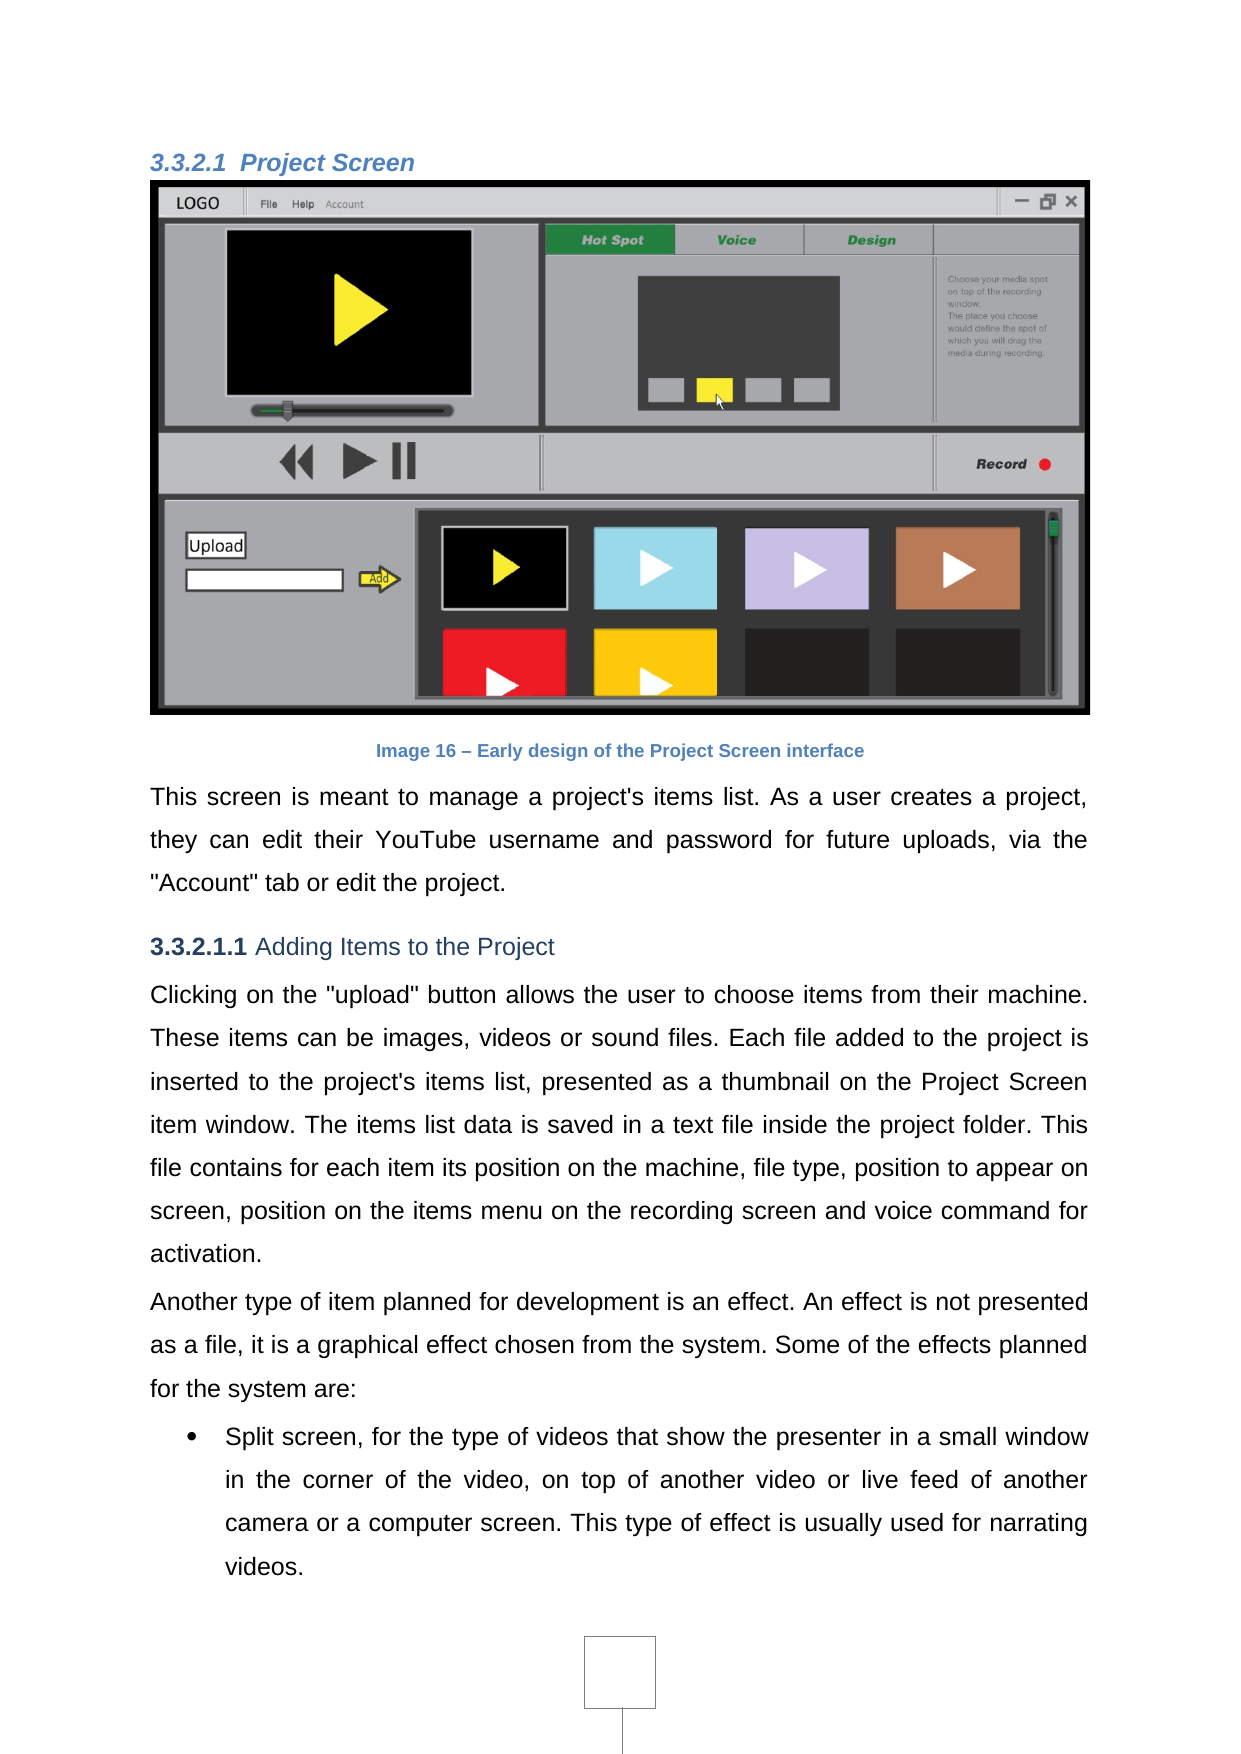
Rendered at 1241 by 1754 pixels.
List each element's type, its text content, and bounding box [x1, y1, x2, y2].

list Split screen, for the type of videos that show the presenter in a small window in the corner of the video, on top of another video or live feed of another camera or a computer screen. This type of effect is usually used for narrating videos. [187, 1422, 1090, 1580]
text Clicking on the "upload" button allows the user to choose items from their machine. These items can be images, videos or sound files. Each file added to the project is inserted to the project's items list, presented as a thumbnail on the Project Screen item window. The items list data is saved in a text file inside the project folder. This file contains for each item its position on the machine, file type, position to appear on screen, position on the items menu on the recording screen and voice command for activation. [150, 980, 1090, 1268]
text Another type of item planned for development is an effect. An effect is not presented as a file, it is a graphical effect chosen from the system. Some of the effects planned for the system are: [150, 1287, 1090, 1402]
subtitle Adding Items to the Project [150, 932, 1090, 961]
picture [150, 180, 1091, 715]
subtitle Project Screen [150, 148, 1090, 176]
text Image 16 – Early design of the Project Screen interface [150, 739, 1090, 761]
text This screen is meant to manage a project's items list. As a user creates a project, they can edit their YouTube username and password for future uploads, via the "Account" tab or edit the project. [150, 782, 1090, 897]
